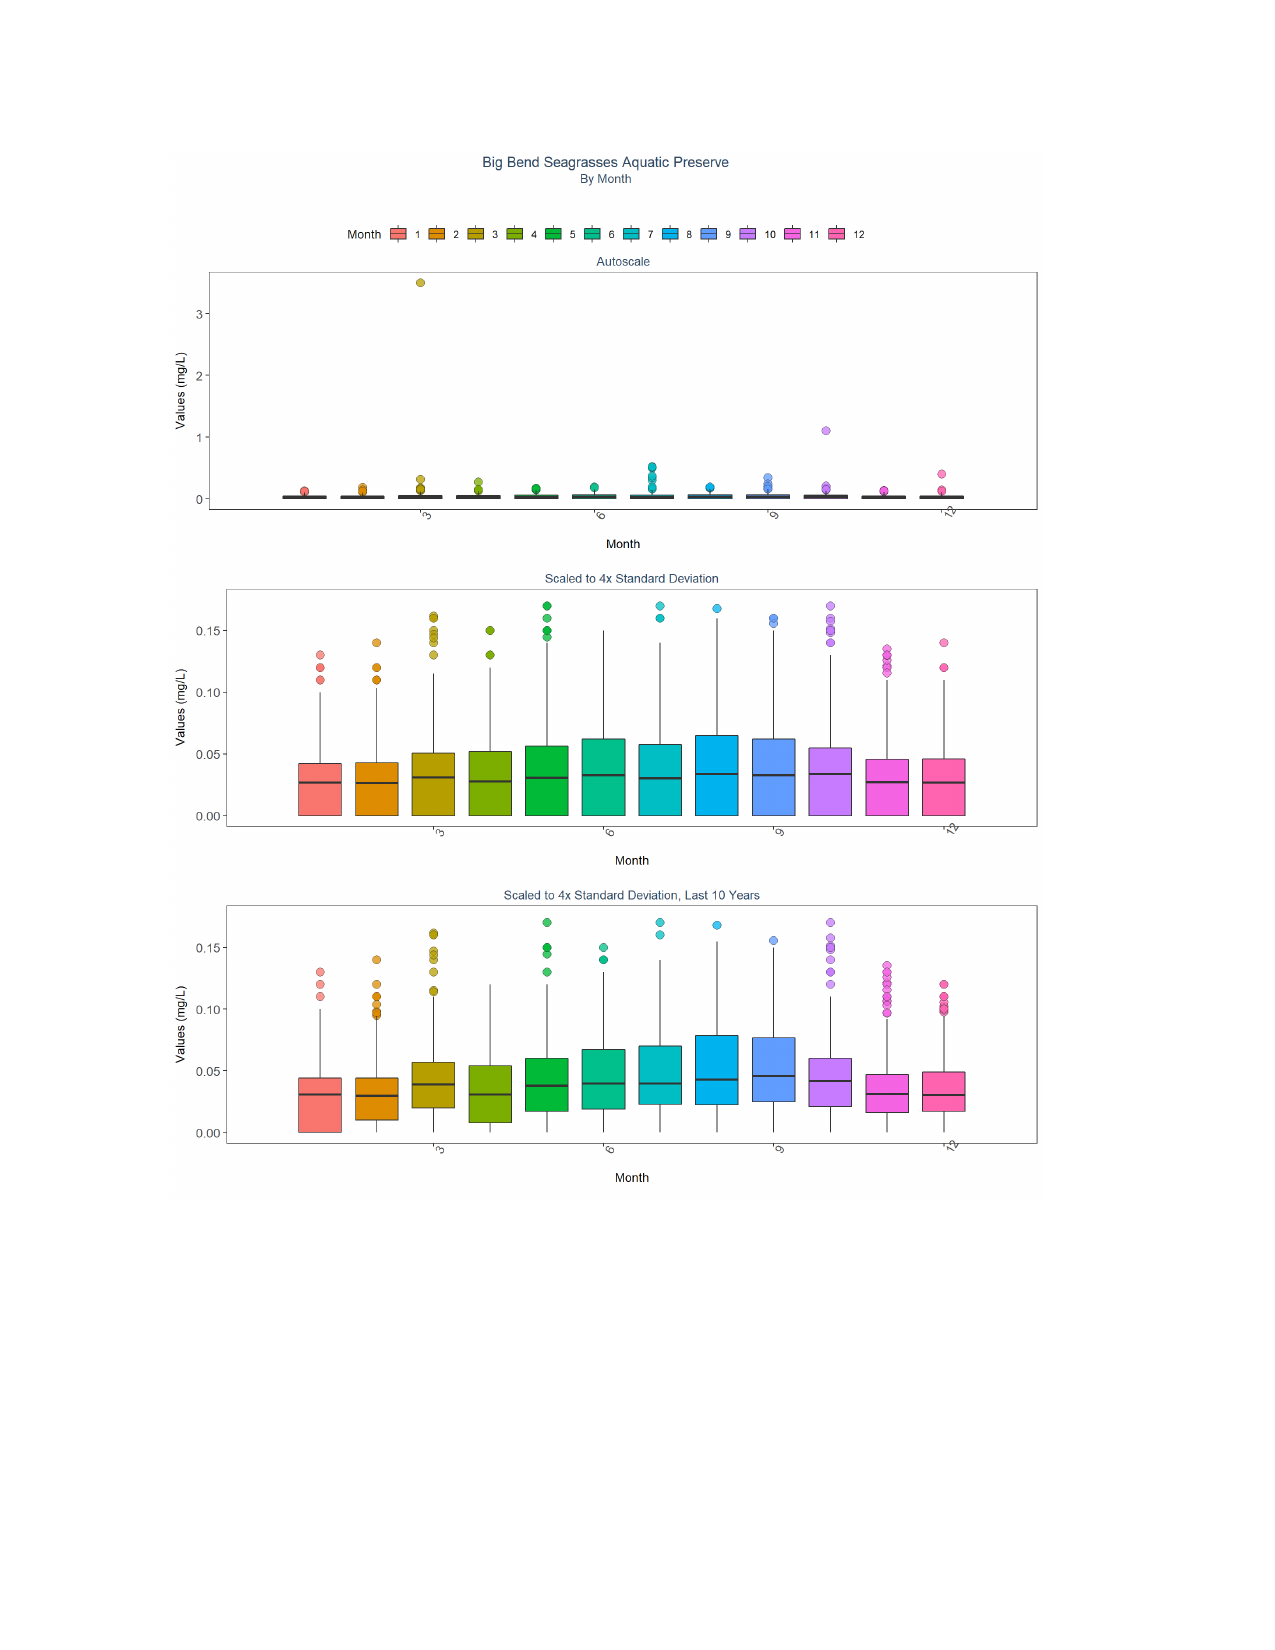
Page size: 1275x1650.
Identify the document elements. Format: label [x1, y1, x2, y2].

picture [168, 150, 1044, 1200]
